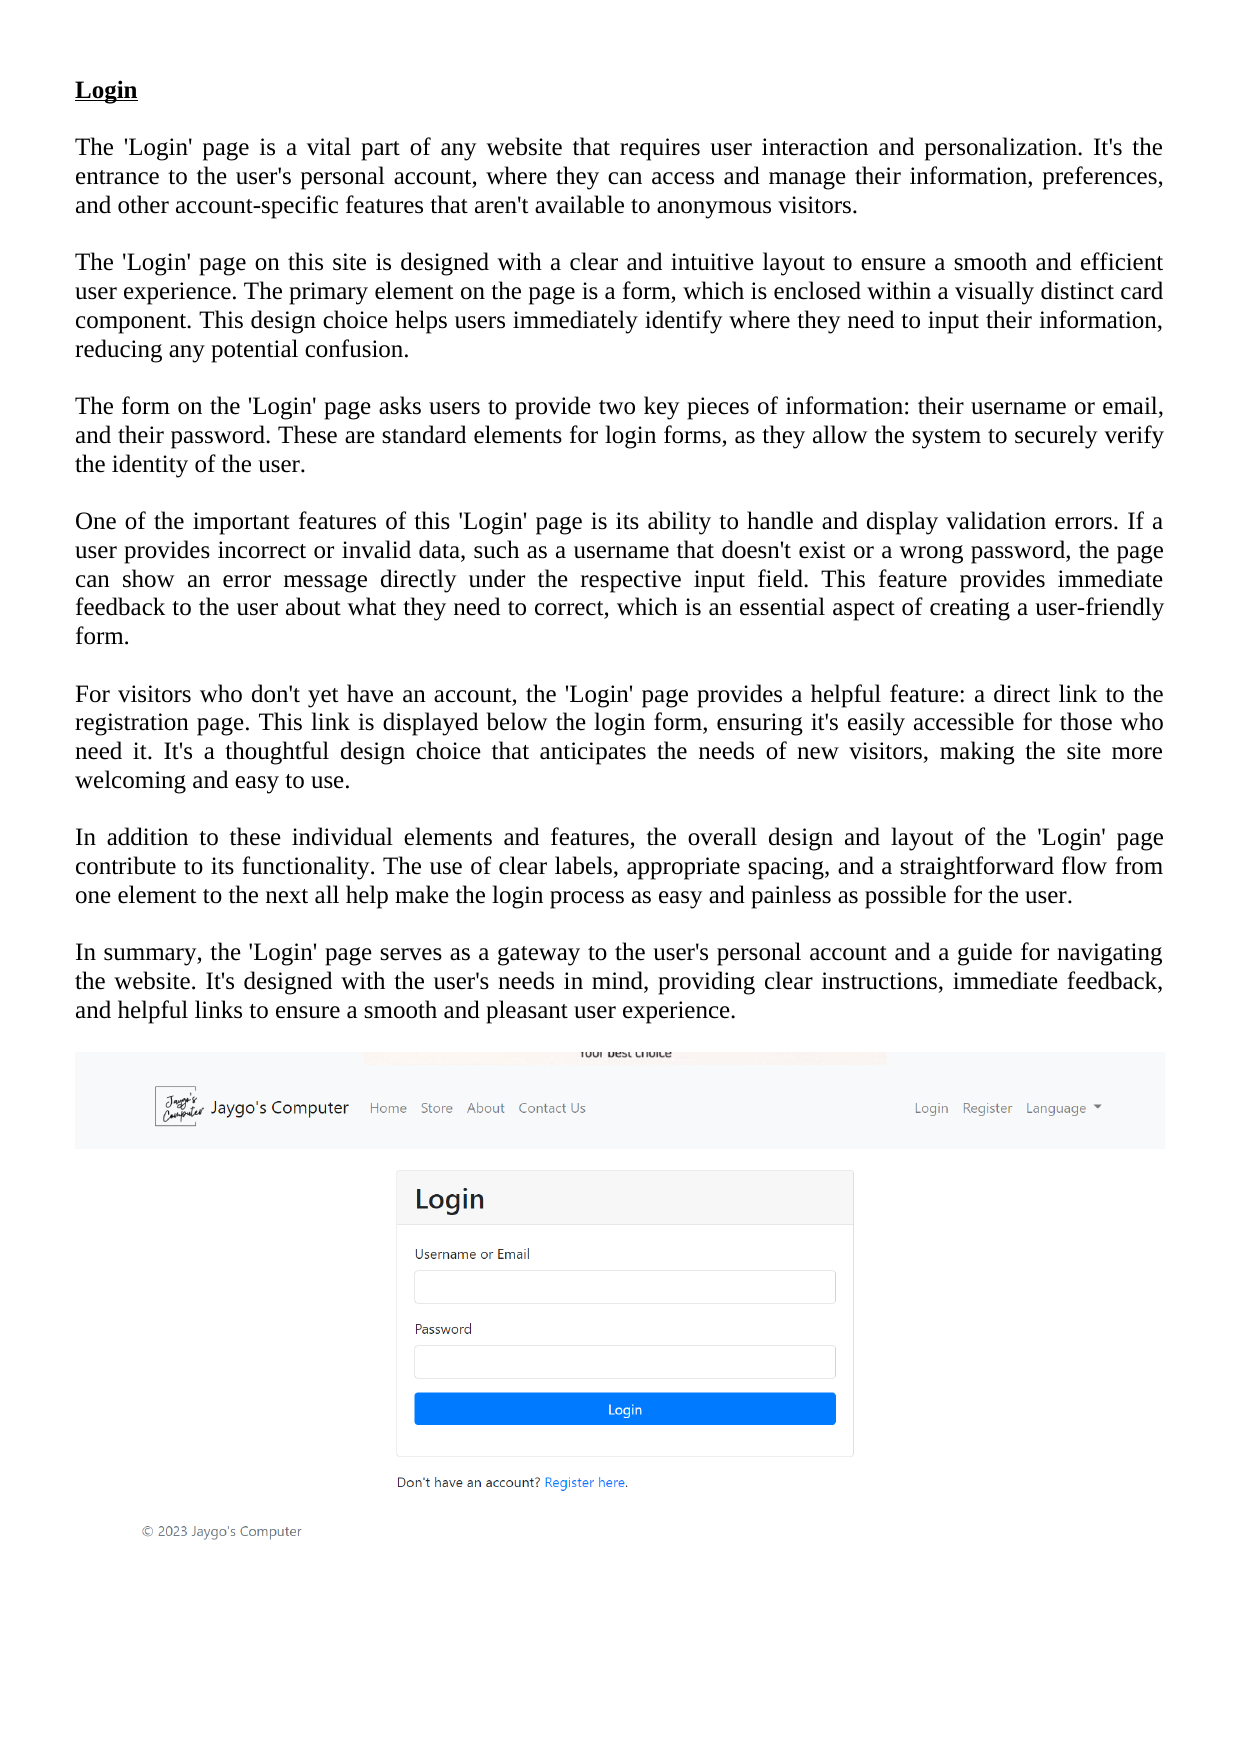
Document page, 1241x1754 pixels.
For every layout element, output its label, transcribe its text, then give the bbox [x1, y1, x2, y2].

text The 'Login' page on this site is designed with a clear and intuitive layout to ensure a smooth and efficient user experience. The primary element on the page is a form, which is enclosed within a visually distinct card component. This design choice helps users immediately identify where they need to input their information, reducing any potential confusion. [75, 247, 1165, 362]
text For visitors who don't yet have an account, the 'Login' page provides a helpful feature: a direct link to the registration page. This link is displayed below the login form, ensuring it's easily accessible for those who need it. It's a thoughtful design choice that anticipates the needs of new visitors, making the site more welcoming and easy to use. [75, 679, 1165, 794]
text The form on the 'Login' page asks users to provide two key pieces of information: their username or email, and their password. These are standard elements for login forms, as they allow the system to securely verify the identity of the user. [75, 391, 1165, 477]
text In summary, the 'Login' page serves as a gateway to the user's personal account and a guide for navigating the website. It's designed with the user's needs in mind, providing clear instructions, immediate feedback, and helpful links to ensure a smooth and pleasant user experience. [75, 937, 1165, 1024]
picture [75, 1052, 1166, 1548]
text In addition to these individual elements and features, the overall design and layout of the 'Login' page contribute to its functionality. The use of clear labels, appropriate spacing, and a straightforward flow from one element to the next all help make the login process as easy and painless as possible for the user. [75, 822, 1165, 909]
text Login [75, 75, 1165, 104]
text One of the important features of this 'Login' page is its ability to handle and display validation errors. If a user provides incorrect or invalid data, such as a username that doesn't exist or a wrong password, the page can show an error message directly under the respective input field. This feature provides immediate feedback to the user about what they need to correct, which is an essential aspect of creating a user-friendly form. [75, 506, 1165, 650]
text The 'Login' page is a vital part of any website that requires user interaction and personalization. It's the entrance to the user's personal account, where they can access and manage their information, preferences, and other account-specific features that aren't available to anonymous visitors. [75, 132, 1165, 219]
